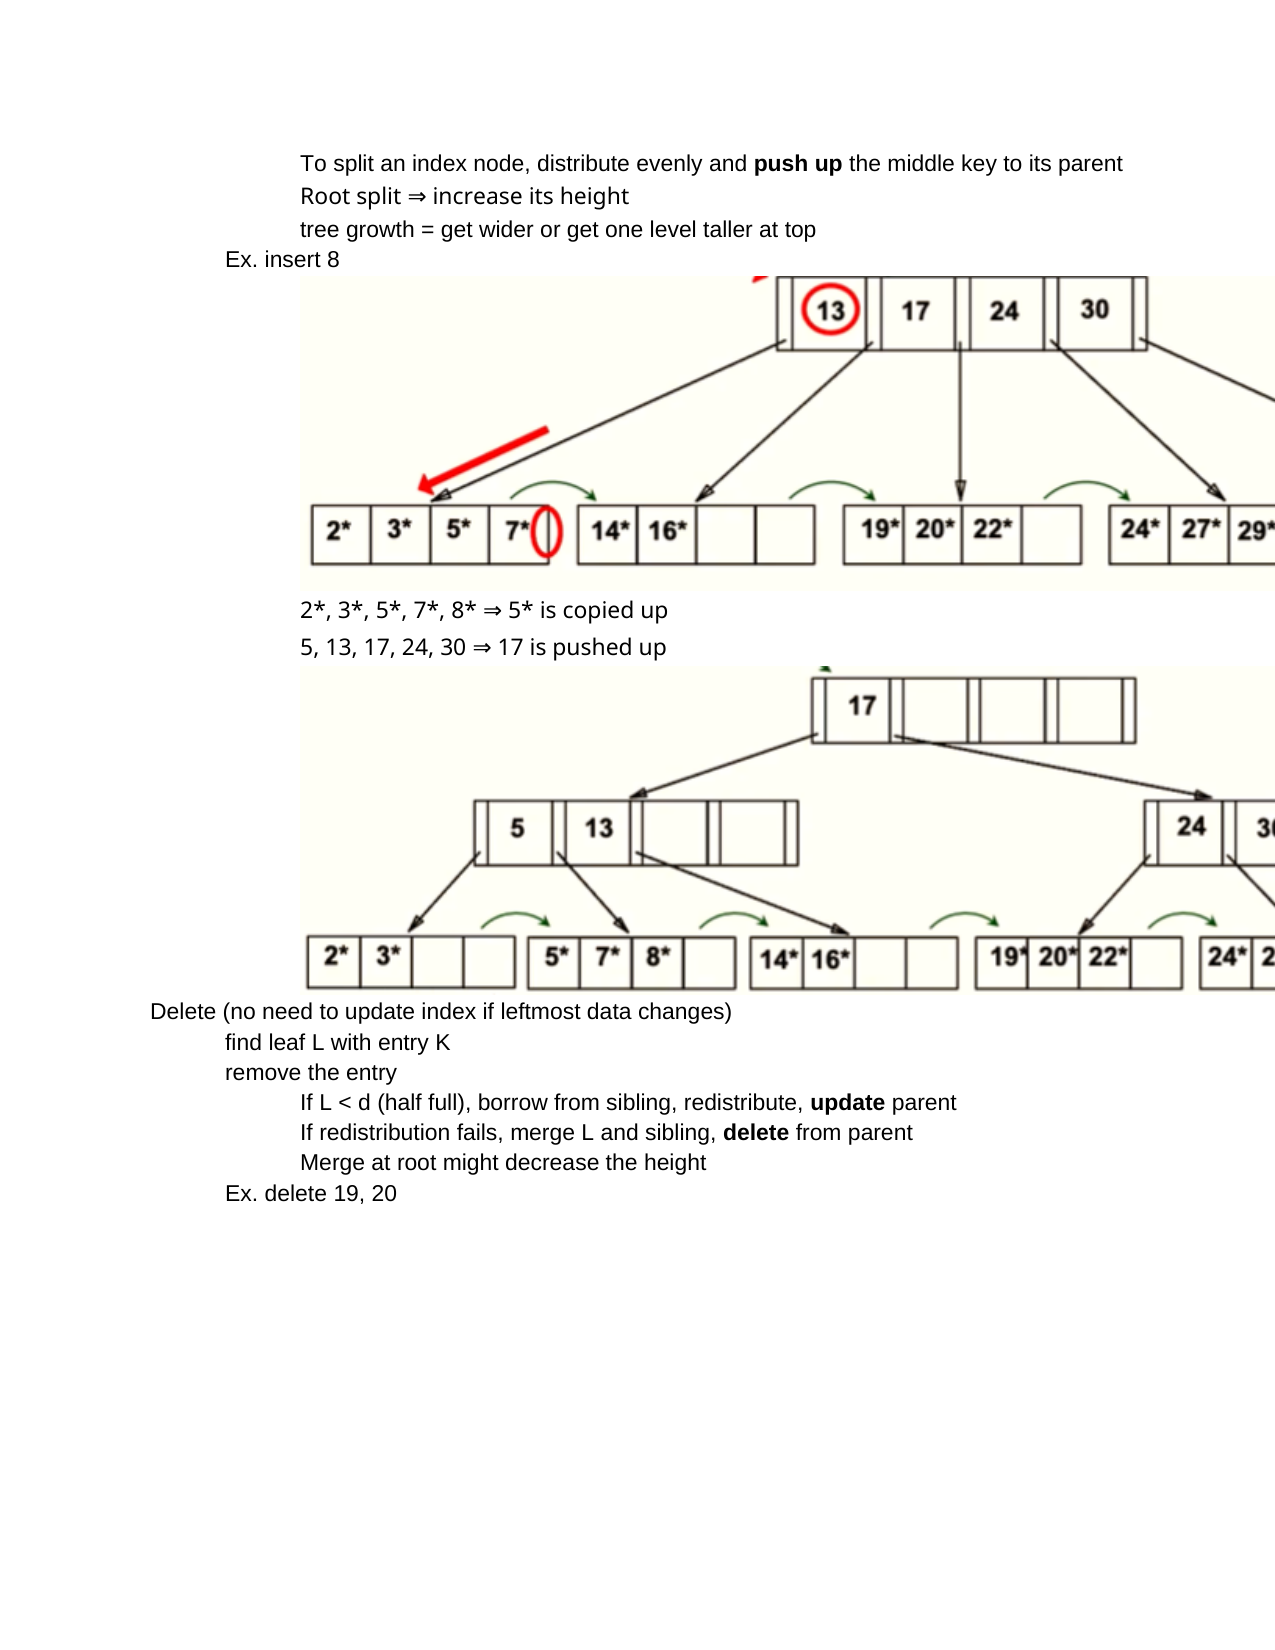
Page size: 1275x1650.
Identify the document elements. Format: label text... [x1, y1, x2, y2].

text 2*, 3*, 5*, 7*, 8* ⇒ 5* is copied up [300, 594, 1125, 626]
text Ex. delete 19, 20 [225, 1179, 1125, 1206]
text remove the entry [225, 1059, 1125, 1085]
picture [300, 276, 1275, 591]
text If redistribution fails, merge L and sibling, delete from parent [300, 1119, 1125, 1146]
text To split an index node, distribute evenly and push up the middle key to its parent [300, 150, 1125, 176]
text Merge at root might decrease the height [300, 1149, 1125, 1176]
picture [300, 666, 1275, 995]
text tree growth = get wider or get one level taller at top [300, 216, 1125, 242]
text If L < d (half full), borrow from sibling, redistribute, update parent [300, 1089, 1125, 1115]
text 5, 13, 17, 24, 30 ⇒ 17 is pushed up [300, 630, 1125, 662]
text Root split ⇒ increase its height [300, 180, 1125, 211]
text find leaf L with entry K [225, 1028, 1125, 1055]
text Ex. insert 8 [225, 246, 1125, 273]
text Delete (no need to update index if leftmost data changes) [150, 998, 1125, 1025]
